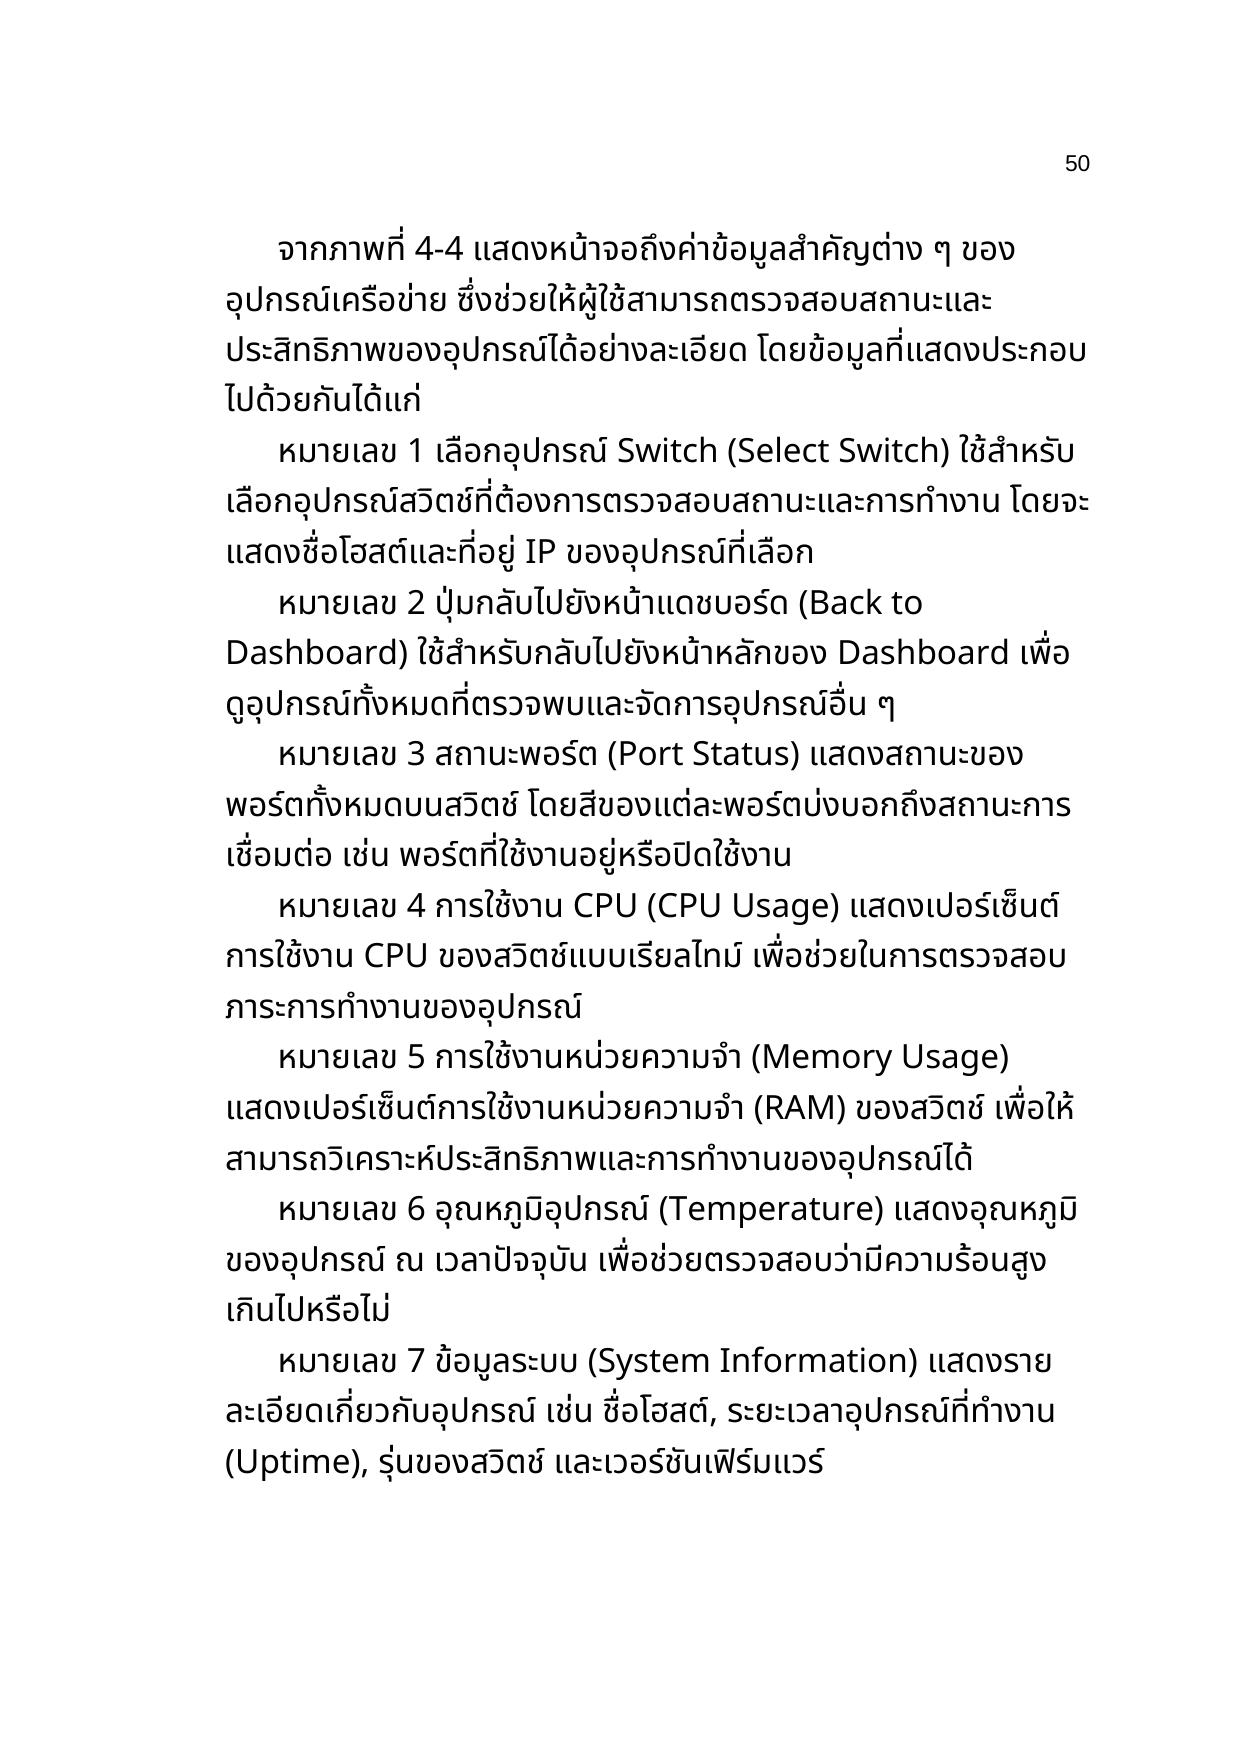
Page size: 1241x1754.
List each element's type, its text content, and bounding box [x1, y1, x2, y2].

text หมายเลข 3 สถานะพอร์ต (Port Status) แสดงสถานะของพอร์ตทั้งหมดบนสวิตช์ โดยสีของแต่ละพอร์ตบ่งบอกถึงสถานะการเชื่อมต่อ เช่น พอร์ตที่ใช้งานอยู่หรือปิดใช้งาน [225, 730, 1090, 882]
text หมายเลข 2 ปุ่มกลับไปยังหน้าแดชบอร์ด (Back to Dashboard) ใช้สำหรับกลับไปยังหน้าหลักของ Dashboard เพื่อดูอุปกรณ์ทั้งหมดที่ตรวจพบและจัดการอุปกรณ์อื่น ๆ [225, 578, 1090, 730]
text หมายเลข 5 การใช้งานหน่วยความจำ (Memory Usage) แสดงเปอร์เซ็นต์การใช้งานหน่วยความจำ (RAM) ของสวิตช์ เพื่อให้สามารถวิเคราะห์ประสิทธิภาพและการทำงานของอุปกรณ์ได้ [225, 1033, 1090, 1185]
text จากภาพที่ 4-4 แสดงหน้าจอถึงค่าข้อมูลสำคัญต่าง ๆ ของอุปกรณ์เครือข่าย ซึ่งช่วยให้ผู้ใช้สามารถตรวจสอบสถานะและประสิทธิภาพของอุปกรณ์ได้อย่างละเอียด โดยข้อมูลที่แสดงประกอบไปด้วยกันได้แก่ [225, 225, 1090, 427]
text หมายเลข 6 อุณหภูมิอุปกรณ์ (Temperature) แสดงอุณหภูมิของอุปกรณ์ ณ เวลาปัจจุบัน เพื่อช่วยตรวจสอบว่ามีความร้อนสูงเกินไปหรือไม่ [225, 1185, 1090, 1336]
text หมายเลข 7 ข้อมูลระบบ (System Information) แสดงรายละเอียดเกี่ยวกับอุปกรณ์ เช่น ชื่อโฮสต์, ระยะเวลาอุปกรณ์ที่ทำงาน (Uptime), รุ่นของสวิตช์ และเวอร์ชันเฟิร์มแวร์ [225, 1336, 1090, 1488]
text หมายเลข 4 การใช้งาน CPU (CPU Usage) แสดงเปอร์เซ็นต์การใช้งาน CPU ของสวิตช์แบบเรียลไทม์ เพื่อช่วยในการตรวจสอบภาระการทำงานของอุปกรณ์ [225, 882, 1090, 1033]
text หมายเลข 1 เลือกอุปกรณ์ Switch (Select Switch) ใช้สำหรับเลือกอุปกรณ์สวิตช์ที่ต้องการตรวจสอบสถานะและการทำงาน โดยจะแสดงชื่อโฮสต์และที่อยู่ IP ของอุปกรณ์ที่เลือก [225, 427, 1090, 578]
